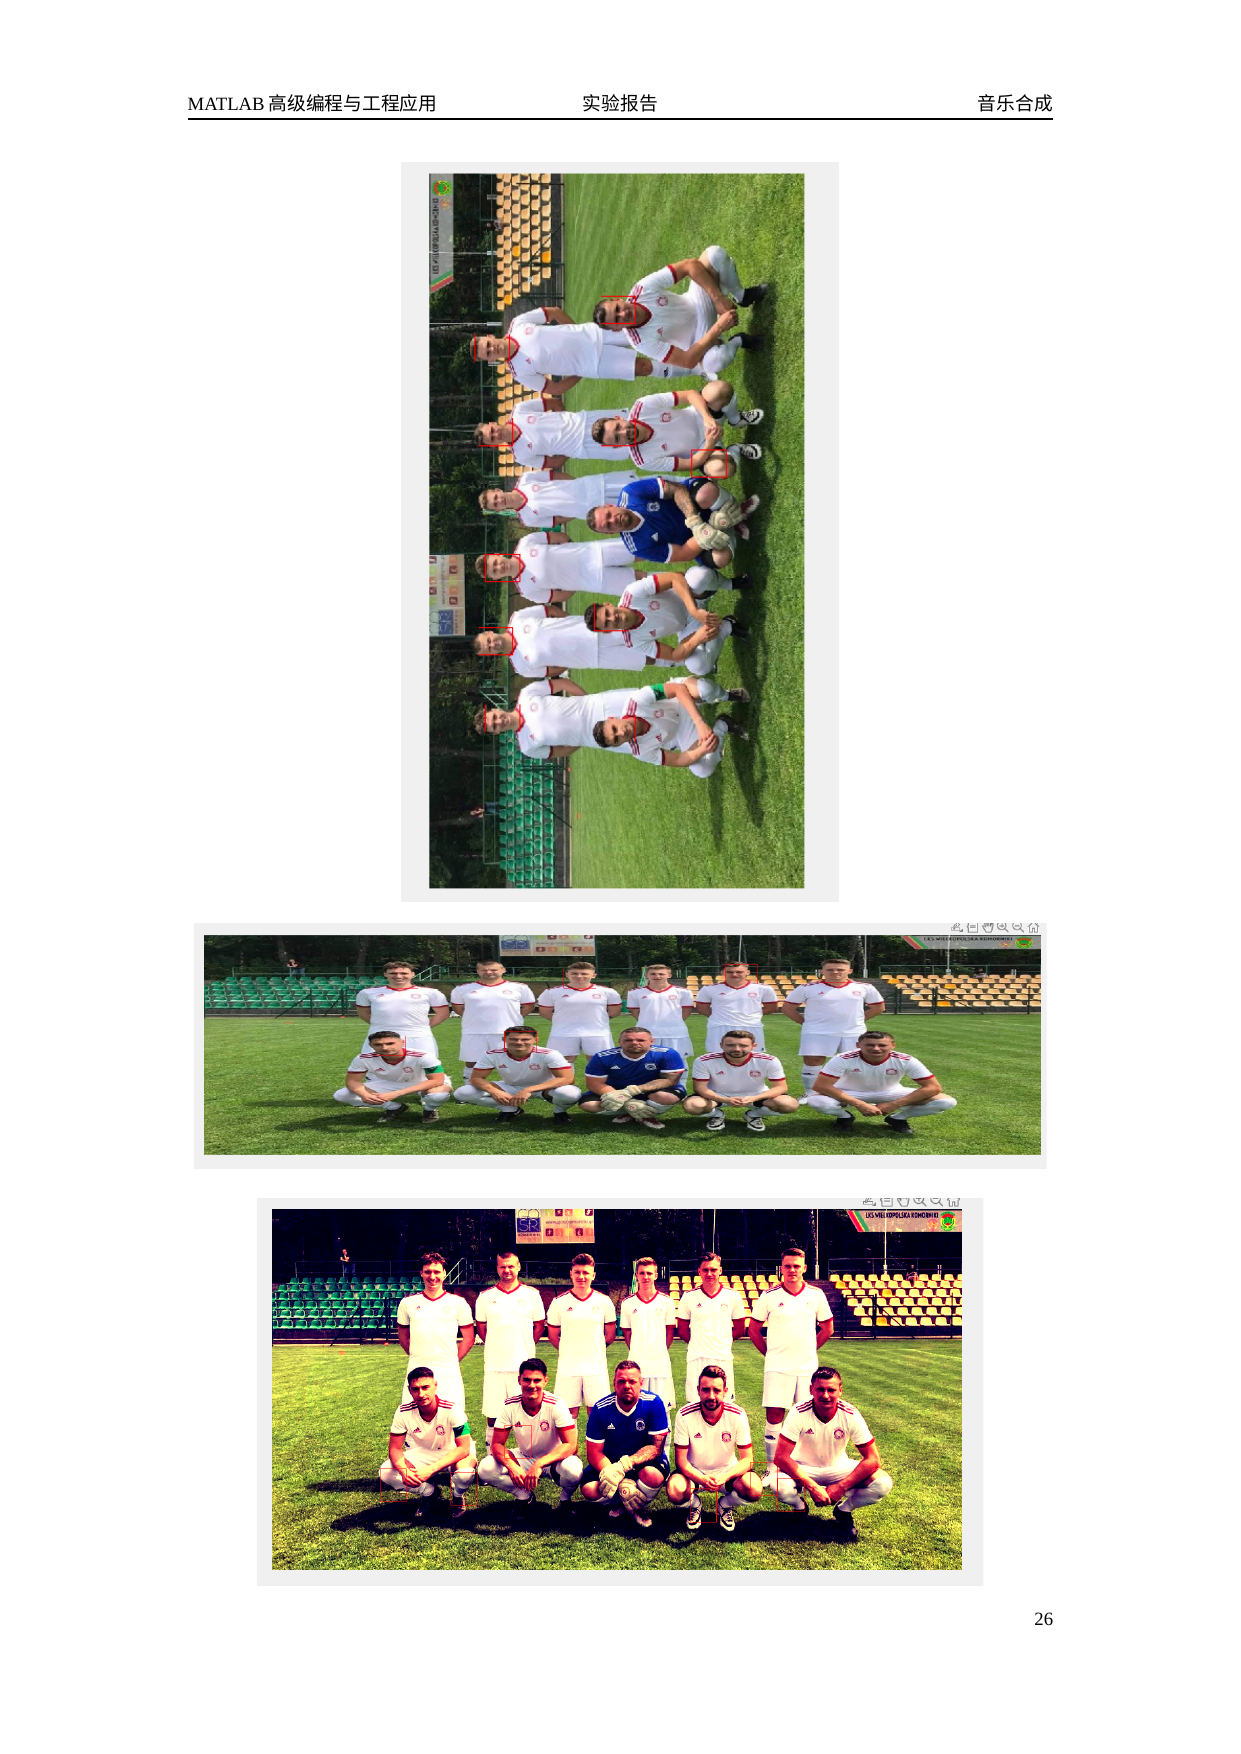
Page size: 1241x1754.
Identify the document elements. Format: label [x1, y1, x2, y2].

picture [193, 923, 1047, 1169]
picture [401, 162, 840, 902]
picture [256, 1198, 984, 1586]
